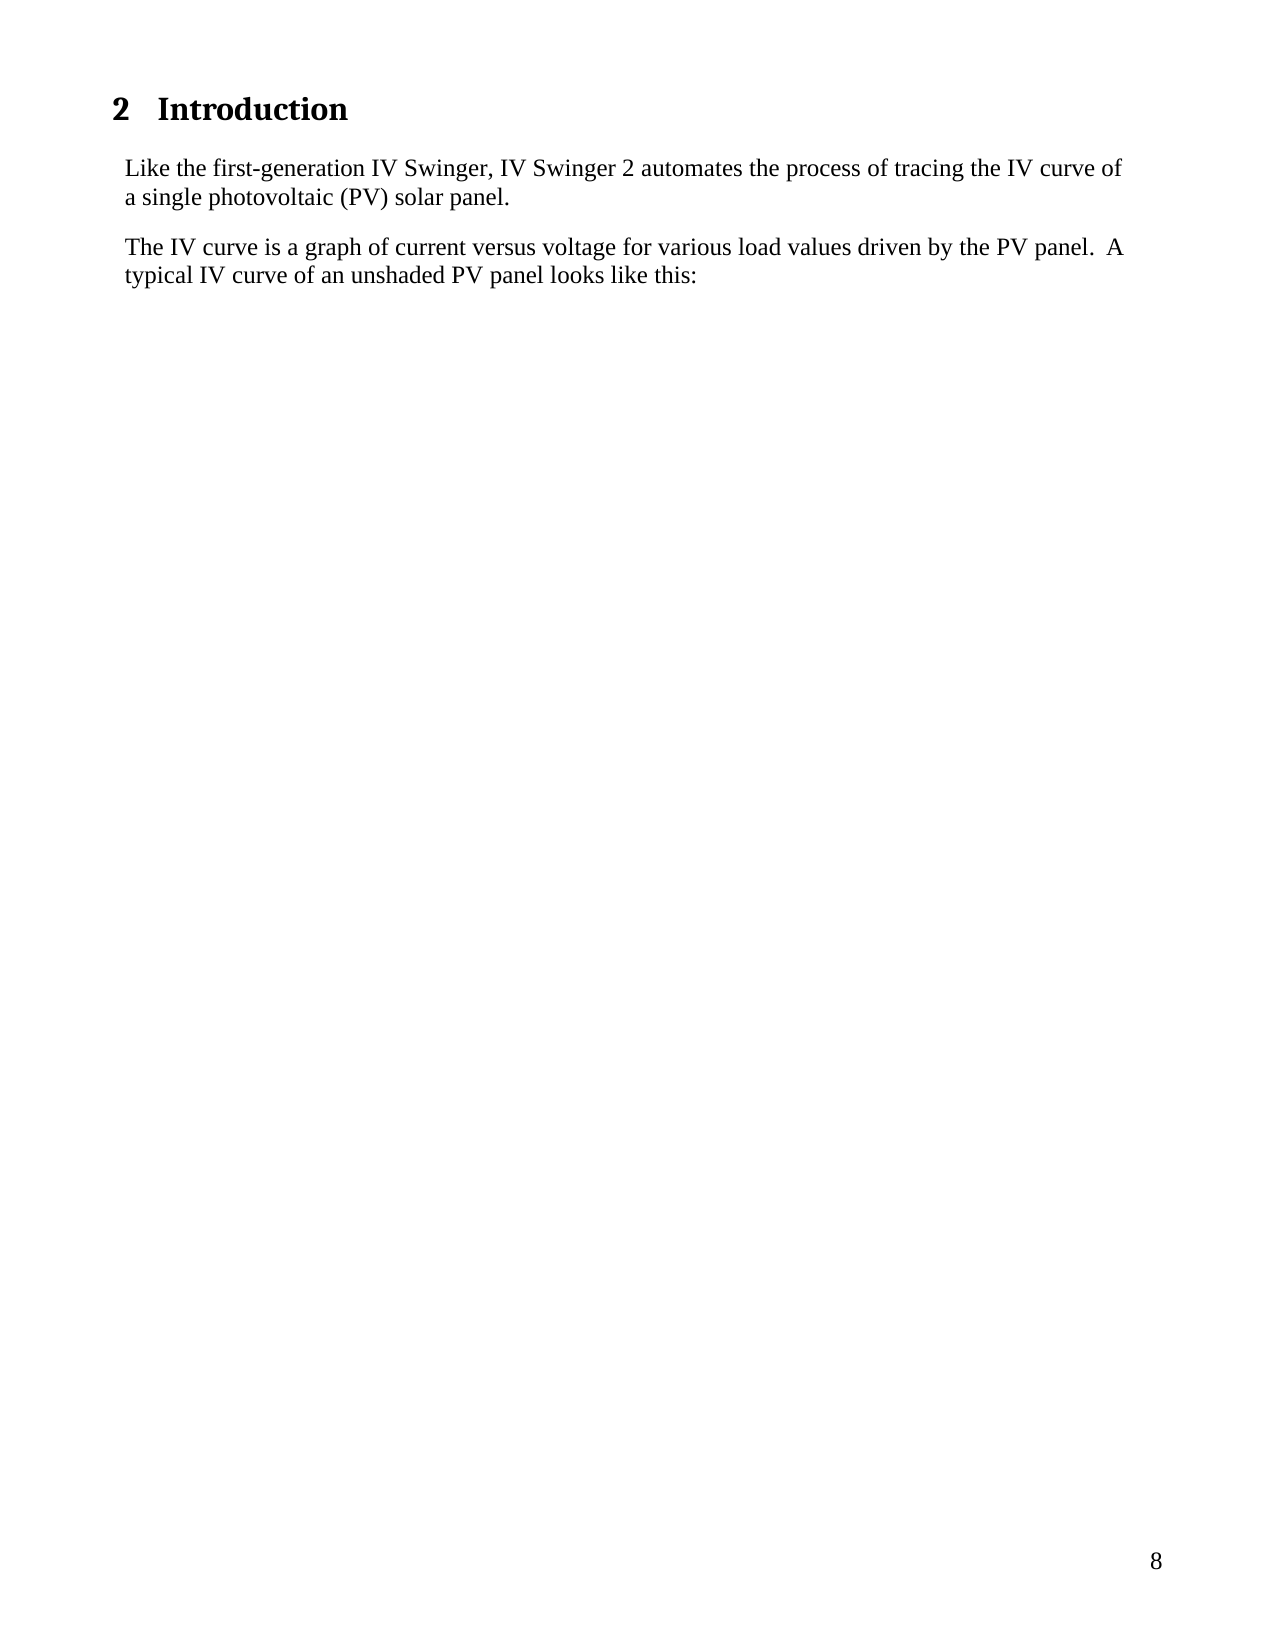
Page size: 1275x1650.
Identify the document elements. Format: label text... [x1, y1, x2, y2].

text Like the first-generation IV Swinger, IV Swinger 2 automates the process of tracing the IV curve of a single photovoltaic (PV) solar panel. [124, 153, 1122, 211]
text The IV curve is a graph of current versus voltage for various load values driven by the PV panel. A typical IV curve of an unshaded PV panel looks like this: [124, 232, 1162, 289]
subtitle Introduction [112, 90, 1162, 128]
